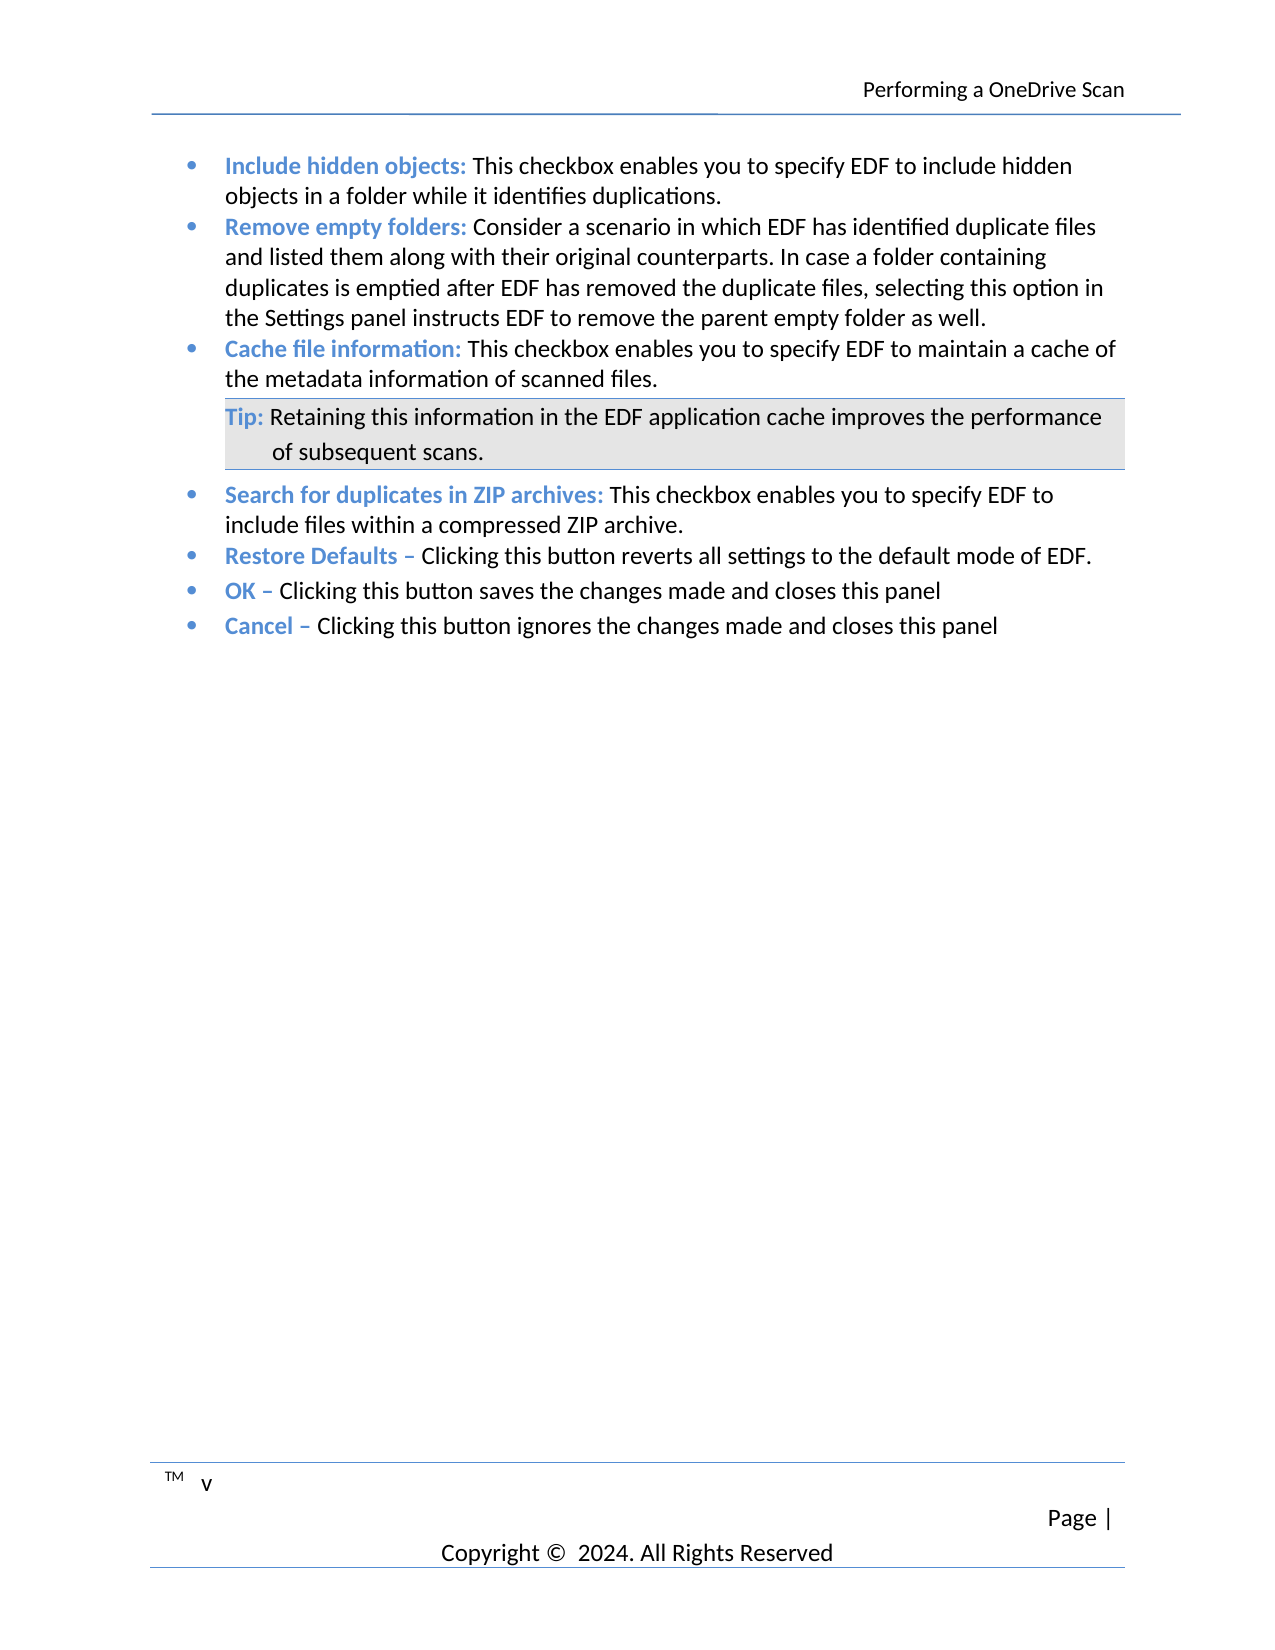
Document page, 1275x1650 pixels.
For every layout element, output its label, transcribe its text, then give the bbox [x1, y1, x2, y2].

text Tip: Retaining this information in the EDF application cache improves the performance of subsequent scans. [225, 399, 1125, 469]
list Cancel – Clicking this button ignores the changes made and closes this panel [187, 610, 1125, 640]
list Cache file information: This checkbox enables you to specify EDF to maintain a cache of the metadata information of scanned files. [187, 333, 1125, 394]
list Restore Defaults – Clicking this button reverts all settings to the default mode of EDF. [187, 540, 1125, 570]
list Include hidden objects: This checkbox enables you to specify EDF to include hidden objects in a folder while it identifies duplications. [187, 150, 1125, 211]
list OK – Clicking this button saves the changes made and closes this panel [187, 575, 1125, 605]
list Remove empty folders: Consider a scenario in which EDF has identified duplicate files and listed them along with their original counterparts. In case a folder containing duplicates is emptied after EDF has removed the duplicate files, selecting this option in the Settings panel instructs EDF to remove the parent empty folder as well. [187, 211, 1125, 333]
list Search for duplicates in ZIP archives: This checkbox enables you to specify EDF to include files within a compressed ZIP archive. [187, 479, 1125, 540]
